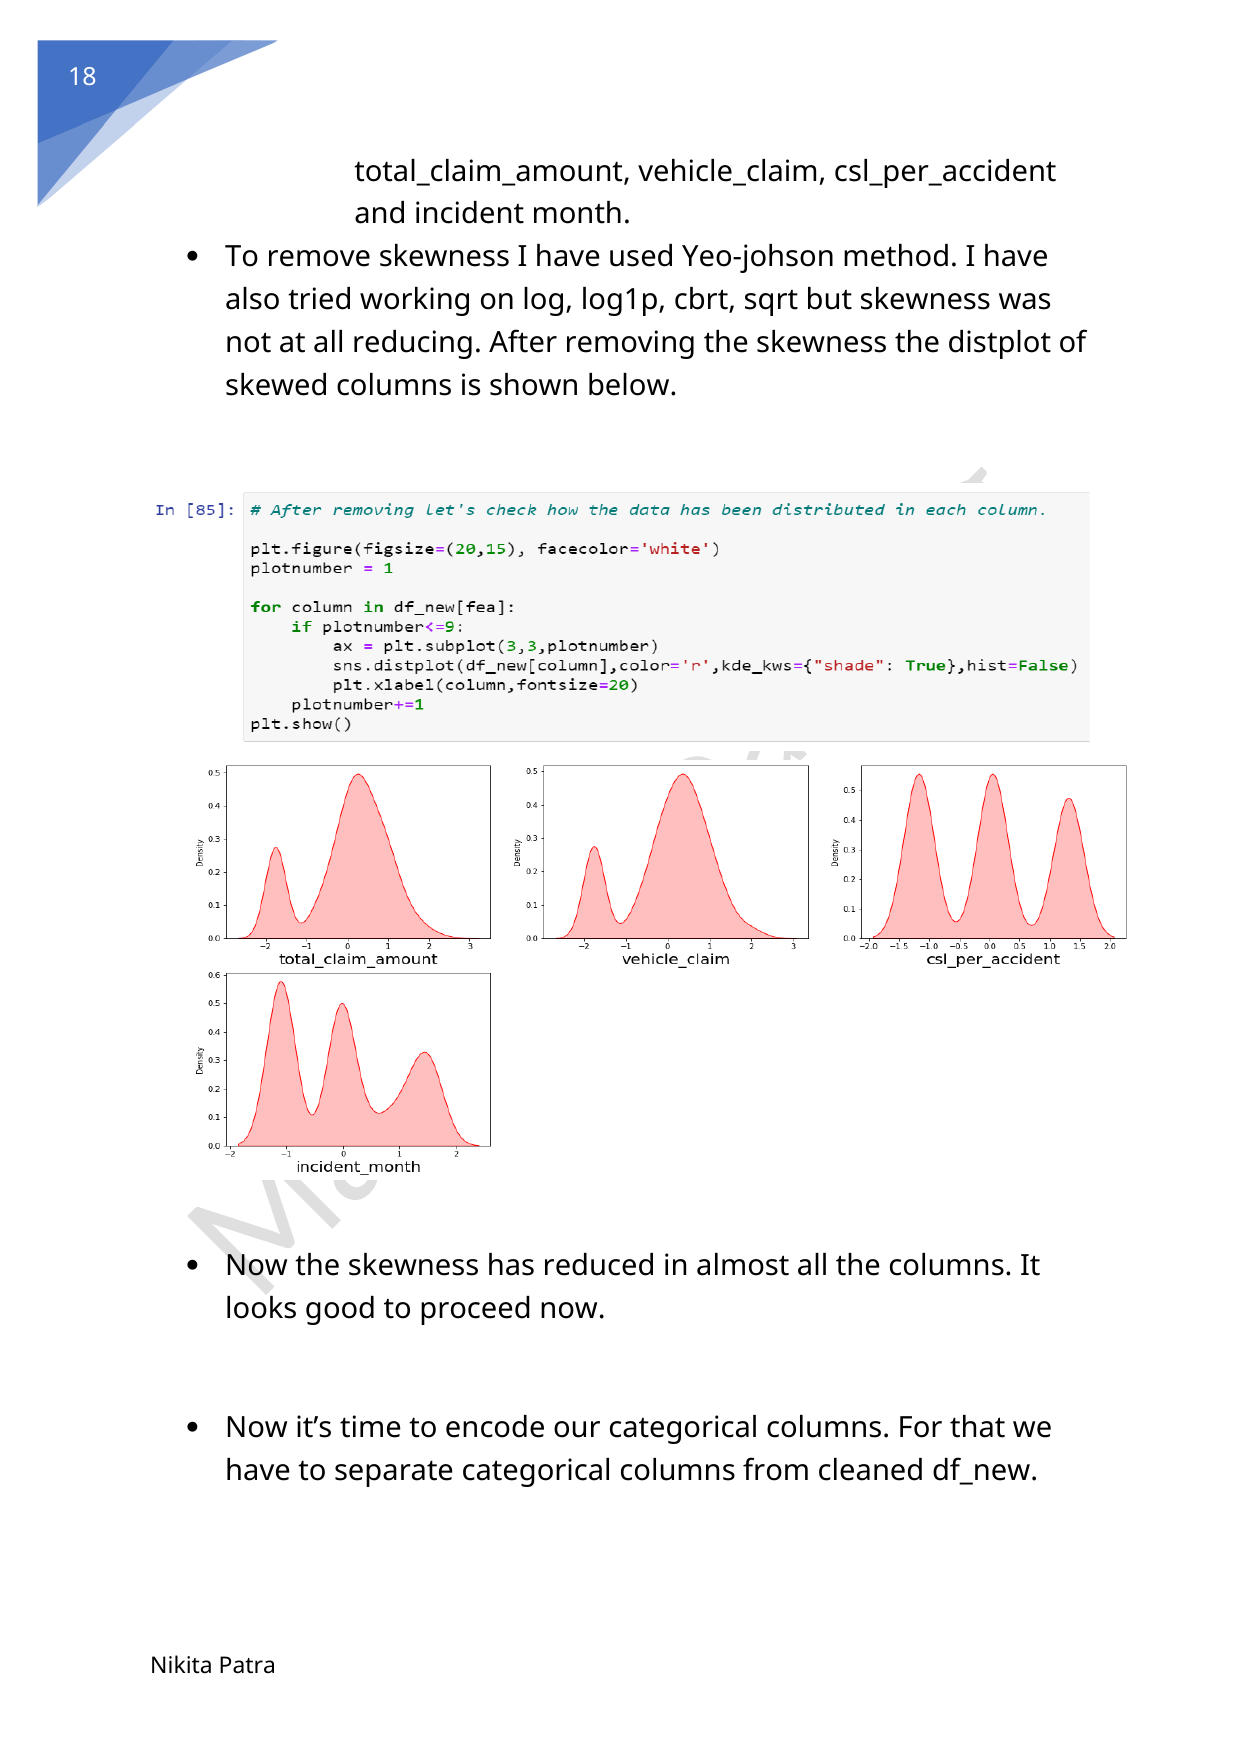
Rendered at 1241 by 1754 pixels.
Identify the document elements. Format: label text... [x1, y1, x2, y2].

list Now the skewness has reduced in almost all the columns. It looks good to proceed now. [187, 1245, 1090, 1327]
picture [150, 483, 1090, 751]
picture [37, 40, 279, 209]
list I can notice skewness in total_claim_amount, vehicle_claim, csl_per_accident and incident month. [317, 150, 1090, 232]
list To remove skewness I have used Yeo-johson method. I have also tried working on log, log1p, cbrt, sqrt but skewness was not at all reducing. After removing the skewness the distplot of skewed columns is shown below. [187, 236, 1090, 404]
picture [190, 760, 1131, 1180]
list Now it’s time to encode our categorical columns. For that we have to separate categorical columns from cleaned df_new. [187, 1406, 1090, 1489]
